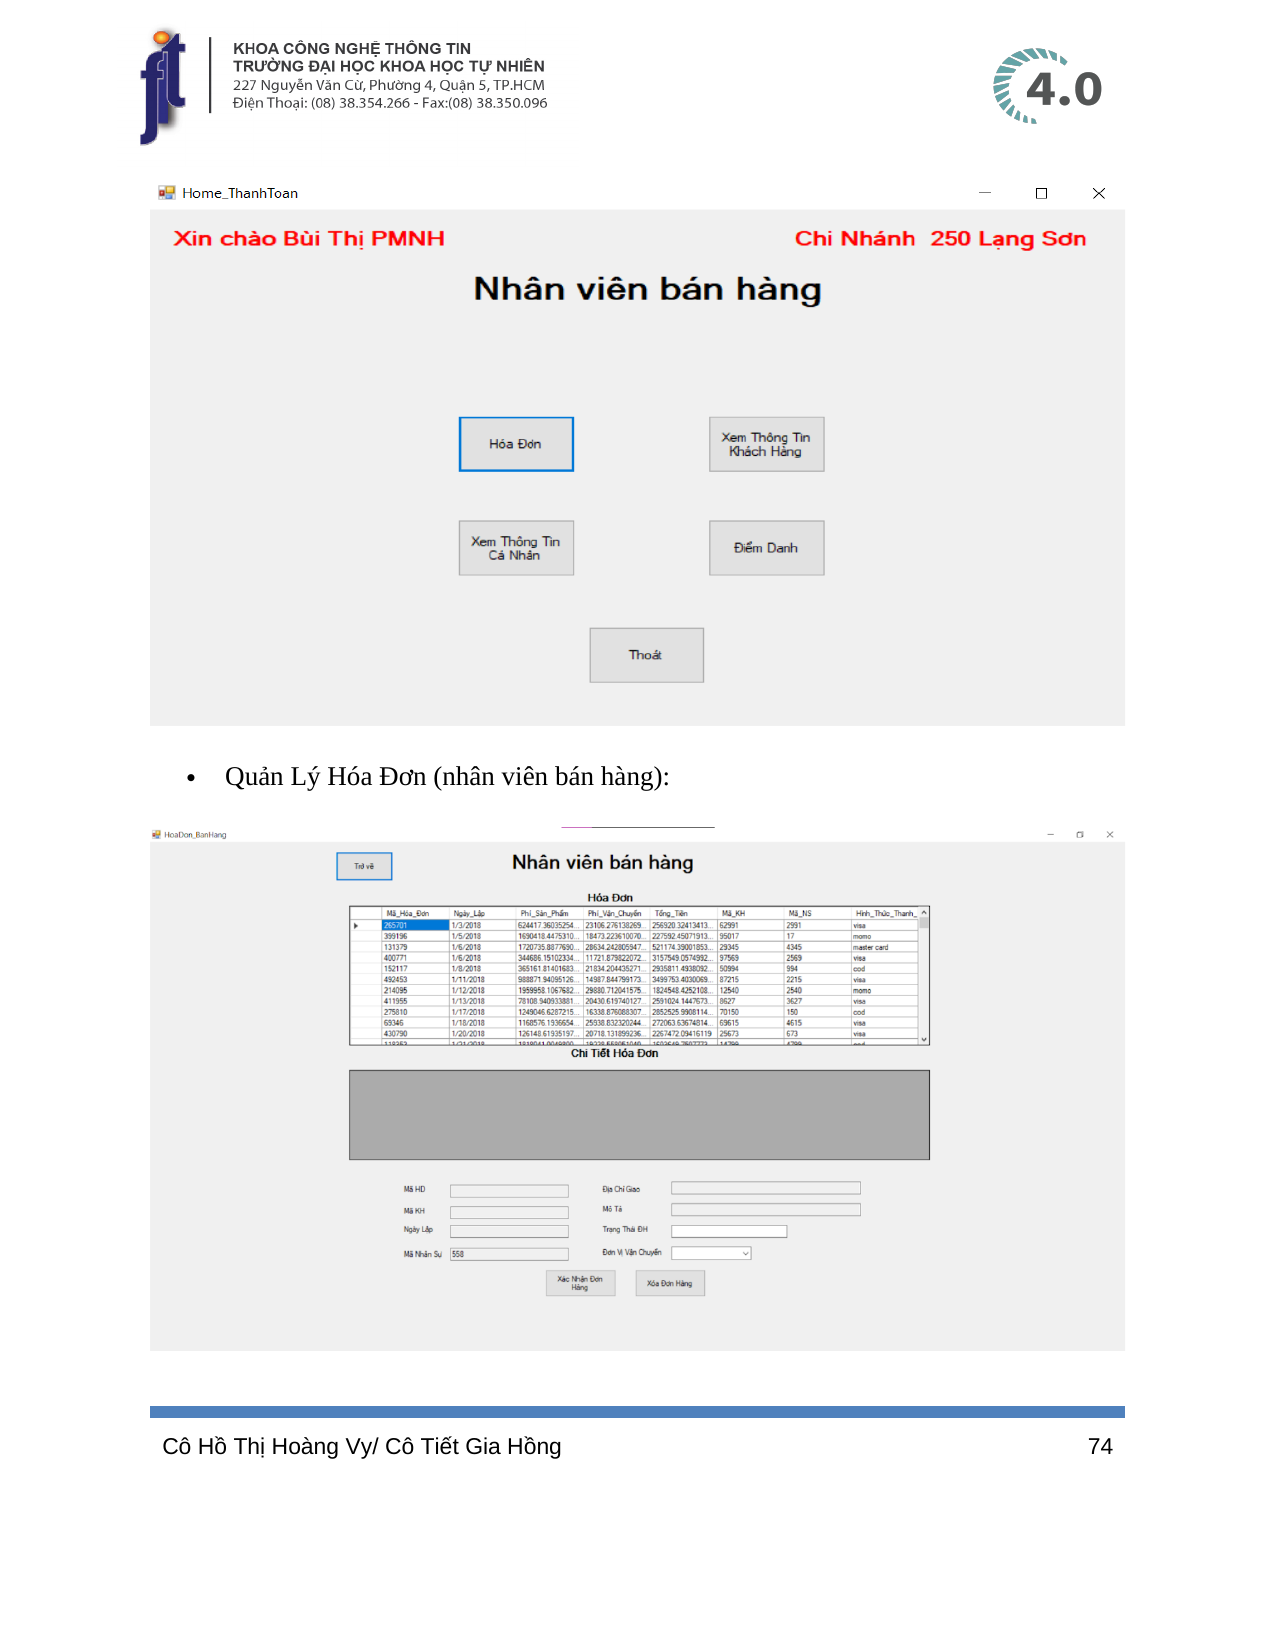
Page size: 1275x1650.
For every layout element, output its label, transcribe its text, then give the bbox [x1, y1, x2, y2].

list Quản Lý Hóa Đơn (nhân viên bán hàng): [187, 760, 1125, 791]
picture [150, 177, 1125, 726]
picture [985, 41, 1108, 127]
picture [150, 827, 1125, 1351]
picture [117, 21, 580, 167]
